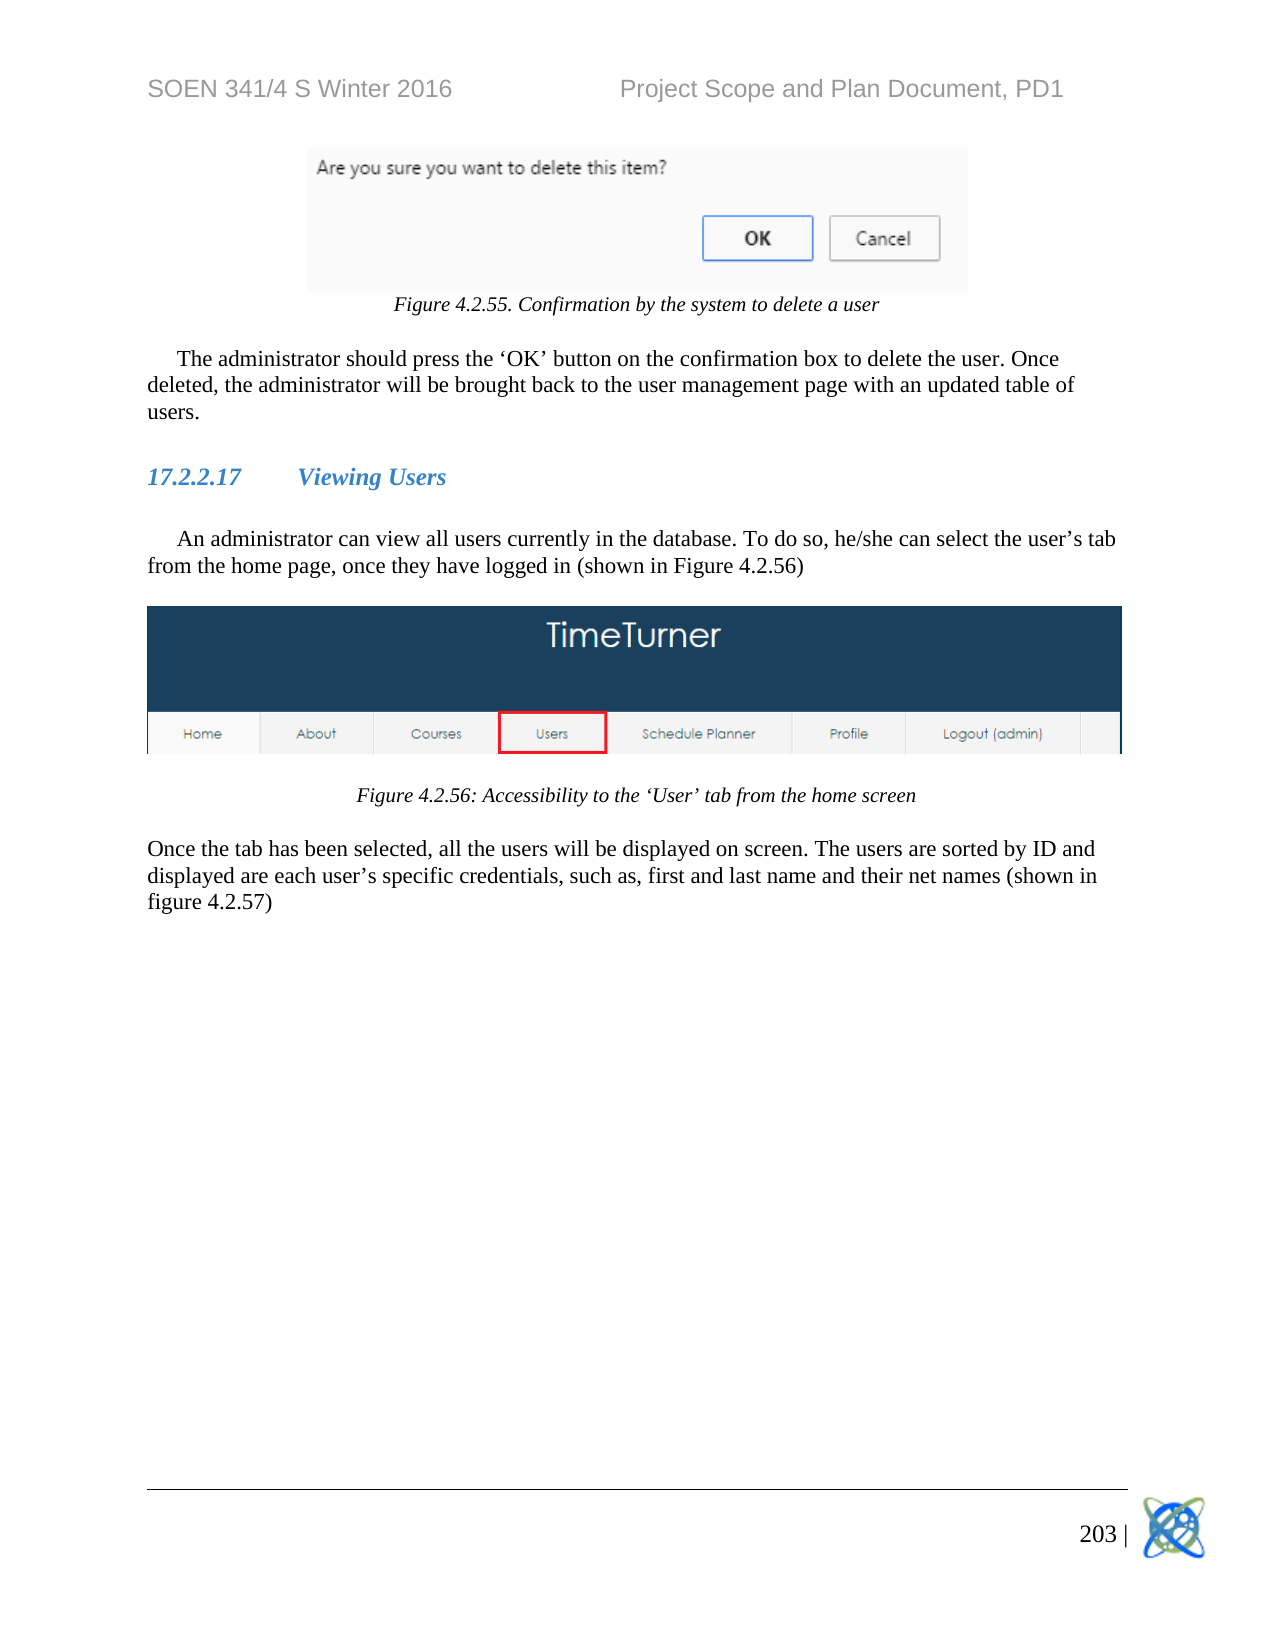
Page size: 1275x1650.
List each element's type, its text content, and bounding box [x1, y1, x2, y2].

text Figure 4.2.55. Confirmation by the system to delete a user [147, 292, 1128, 316]
picture [307, 147, 968, 293]
text An administrator can view all users currently in the database. To do so, he/she can select the user’s tab from the home page, once they have logged in (shown in Figure 4.2.56) [147, 525, 1128, 578]
text The administrator should press the ‘OK’ button on the confirmation box to delete the user. Once deleted, the administrator will be brought back to the user management page with an updated table of users. [147, 345, 1128, 424]
picture [149, 606, 1119, 754]
picture [1123, 1490, 1224, 1566]
text Once the tab has been selected, all the users will be displayed on screen. The users are sorted by ID and displayed are each user’s specific credentials, such as, first and last name and their net names (shown in figure 4.2.57) [147, 835, 1128, 914]
text Figure 4.2.56: Accessibility to the ‘User’ tab from the home screen [147, 782, 1128, 807]
text Viewing Users [147, 462, 1128, 490]
